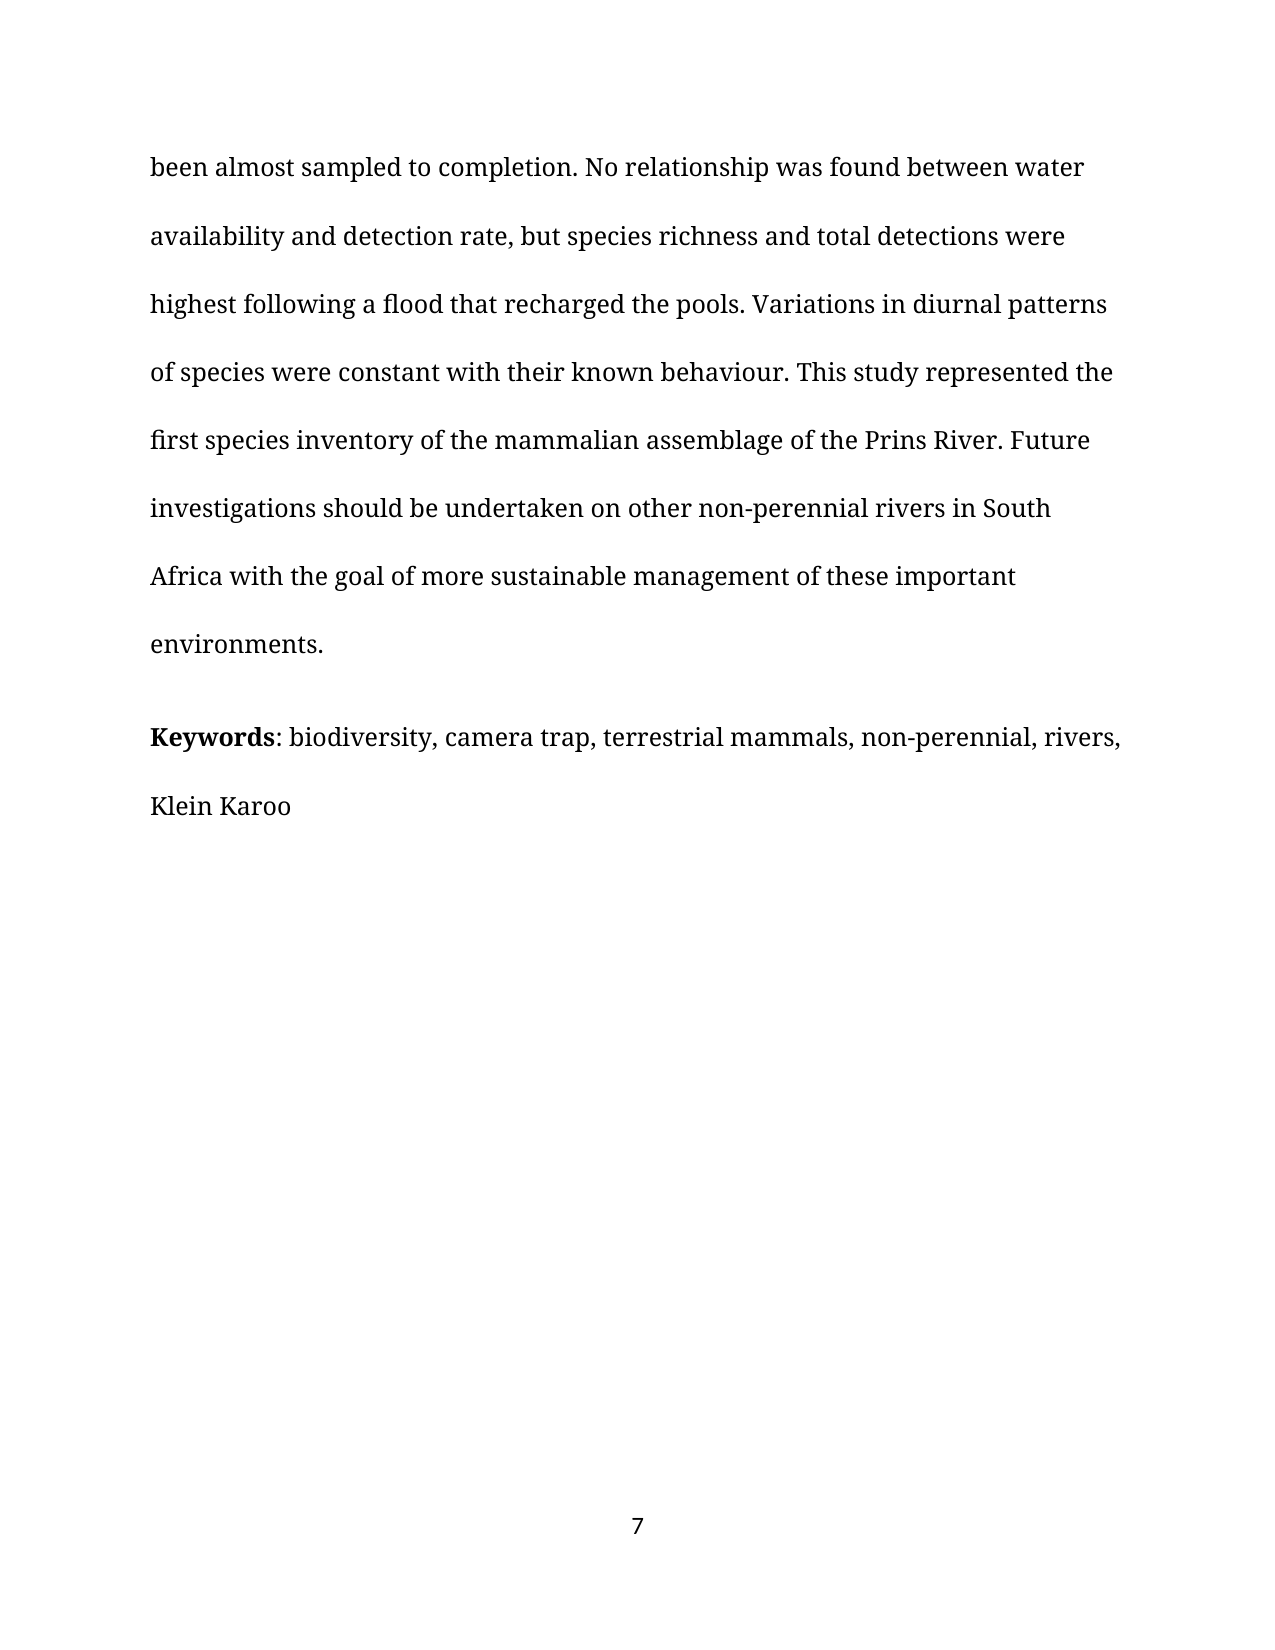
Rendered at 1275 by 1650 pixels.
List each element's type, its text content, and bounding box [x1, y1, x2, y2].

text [150, 150, 1125, 661]
text Keywords: biodiversity, camera trap, terrestrial mammals, non-perennial, rivers, Klein Karoo [150, 720, 1125, 822]
